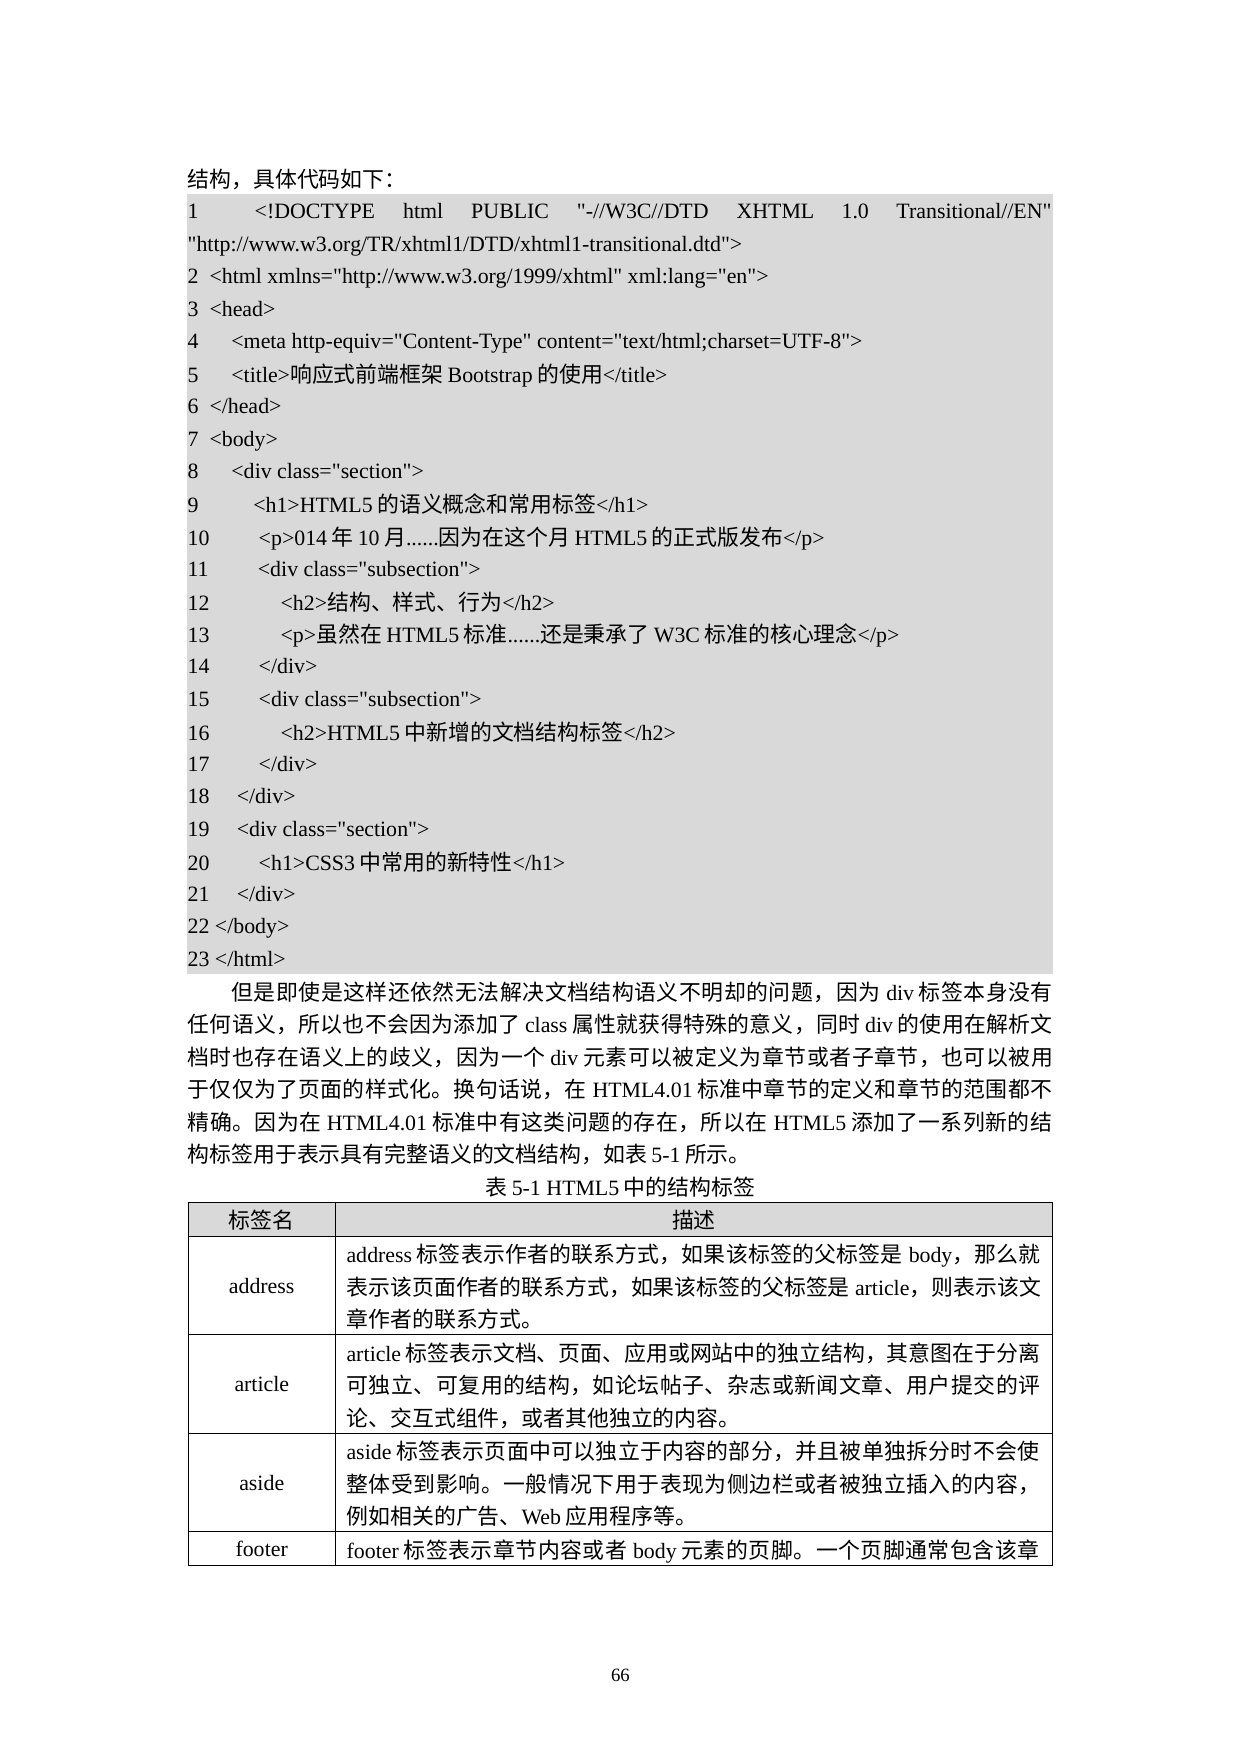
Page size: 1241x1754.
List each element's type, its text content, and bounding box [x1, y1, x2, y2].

text 19 <div class="section"> [187, 812, 1053, 844]
text 但是即使是这样还依然无法解决文档结构语义不明却的问题，因为div标签本身没有任何语义，所以也不会因为添加了class属性就获得特殊的意义，同时div的使用在解析文档时也存在语义上的歧义，因为一个div元素可以被定义为章节或者子章节，也可以被用于仅仅为了页面的样式化。换句话说，在HTML4.01标准中章节的定义和章节的范围都不精确。因为在HTML4.01标准中有这类问题的存在，所以在HTML5添加了一系列新的结构标签用于表示具有完整语义的文档结构，如表5-1所示。 [187, 974, 1053, 1169]
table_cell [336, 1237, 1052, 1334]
text 5 <title>响应式前端框架Bootstrap的使用</title> [187, 357, 1053, 389]
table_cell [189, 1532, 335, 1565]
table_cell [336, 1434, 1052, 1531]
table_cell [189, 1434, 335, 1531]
text 2 <html xmlns="http://www.w3.org/1999/xhtml" xml:lang="en"> [187, 259, 1053, 292]
text 1 <!DOCTYPE html PUBLIC "-//W3C//DTD XHTML 1.0 Transitional//EN" "http://www.w3.org/TR/xhtml1/DTD/xhtml1-transitional.dtd"> [187, 194, 1053, 259]
text 6 </head> [187, 389, 1053, 422]
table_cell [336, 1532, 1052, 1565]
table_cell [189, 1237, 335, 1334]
text 12 <h2>结构、样式、行为</h2> [187, 584, 1053, 617]
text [187, 162, 1053, 194]
text 18 </div> [187, 779, 1053, 812]
text 3 <head> [187, 292, 1053, 324]
text 14 </div> [187, 649, 1053, 682]
text 11 <div class="subsection"> [187, 552, 1053, 584]
text 23 </html> [187, 942, 1053, 974]
text 20 <h1>CSS3中常用的新特性</h1> [187, 844, 1053, 877]
text 16 <h2>HTML5中新增的文档结构标签</h2> [187, 714, 1053, 747]
text 21 </div> [187, 877, 1053, 909]
text 9 <h1>HTML5的语义概念和常用标签</h1> [187, 487, 1053, 519]
text 13 <p>虽然在HTML5标准......还是秉承了W3C标准的核心理念</p> [187, 617, 1053, 649]
text 17 </div> [187, 747, 1053, 779]
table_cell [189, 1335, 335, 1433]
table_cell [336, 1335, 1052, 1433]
text 8 <div class="section"> [187, 454, 1053, 487]
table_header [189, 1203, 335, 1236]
text 7 <body> [187, 422, 1053, 454]
text 22 </body> [187, 909, 1053, 942]
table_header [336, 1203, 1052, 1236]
text 15 <div class="subsection"> [187, 682, 1053, 714]
text 10 <p>014年10月......因为在这个月HTML5的正式版发布</p> [187, 519, 1053, 552]
text 表5-1 HTML5中的结构标签 [187, 1169, 1053, 1202]
text 4 <meta http-equiv="Content-Type" content="text/html;charset=UTF-8"> [187, 324, 1053, 357]
